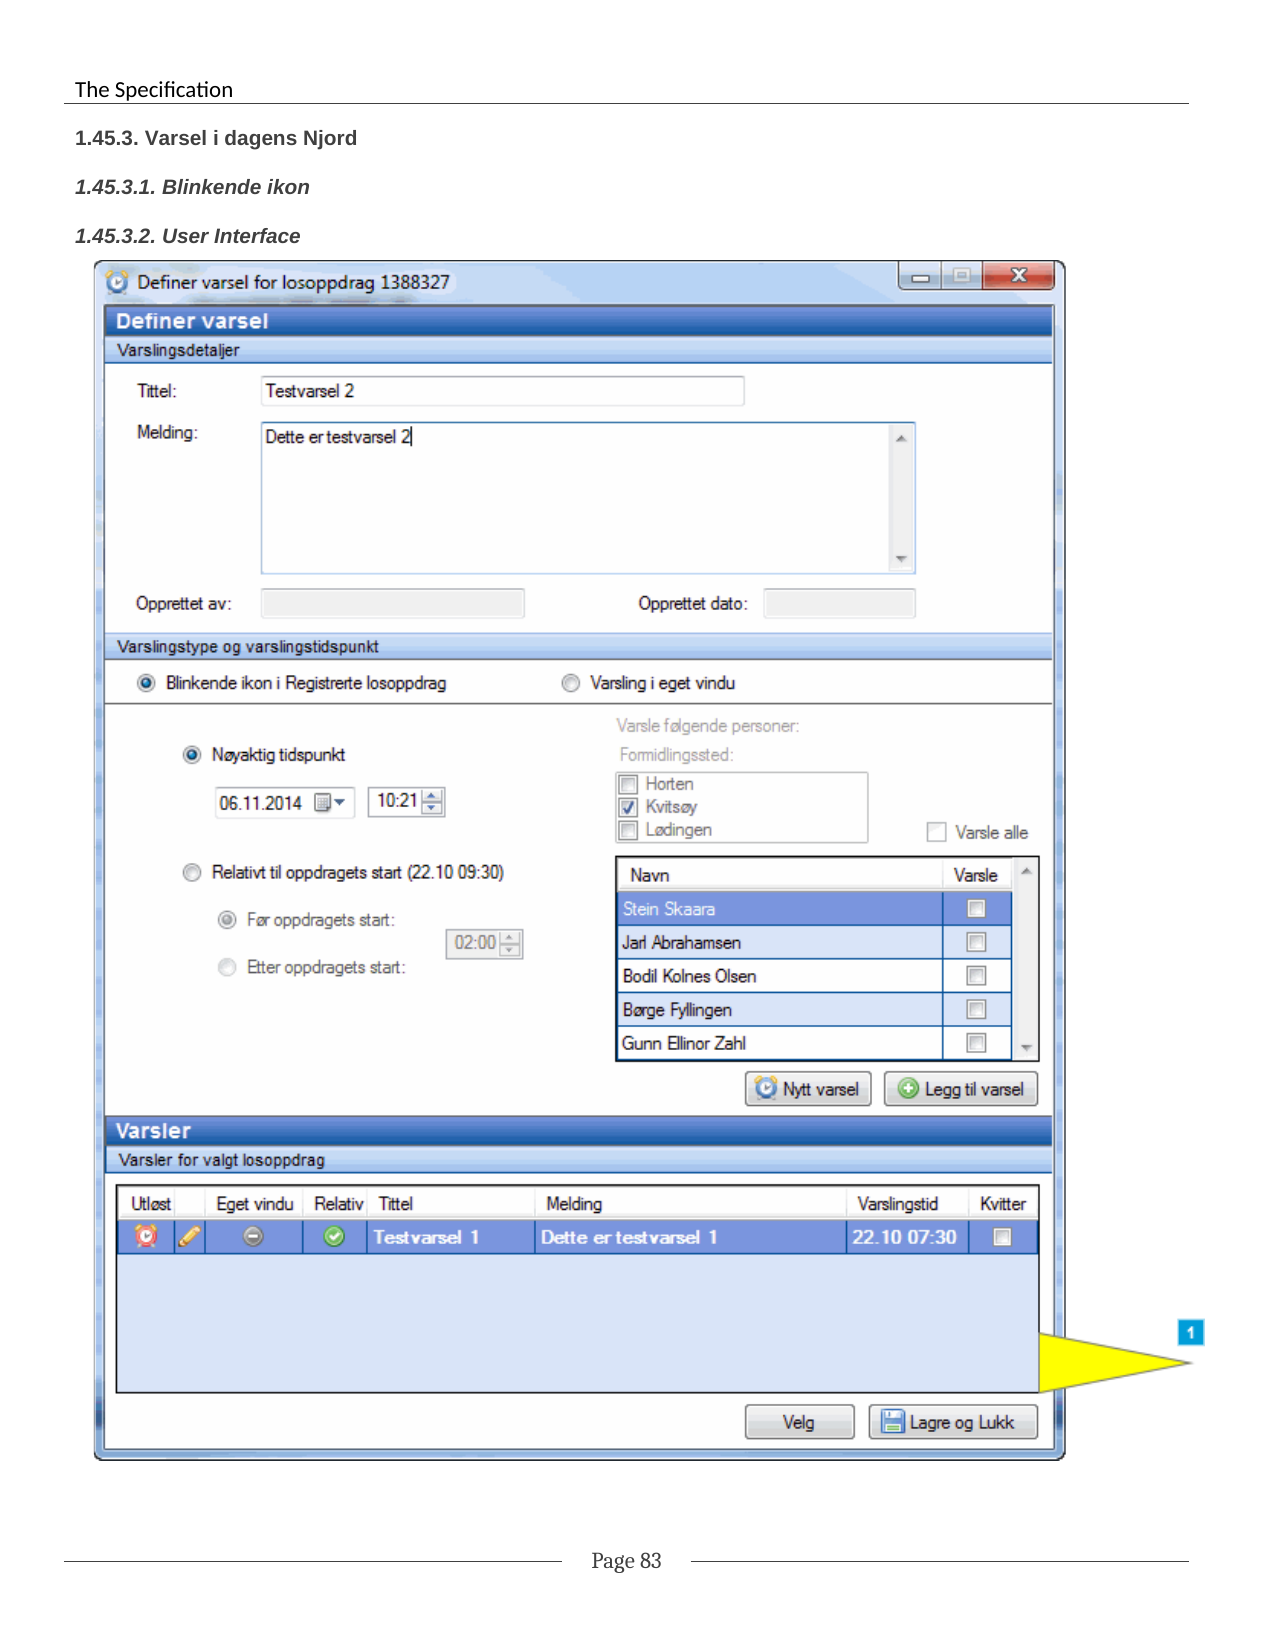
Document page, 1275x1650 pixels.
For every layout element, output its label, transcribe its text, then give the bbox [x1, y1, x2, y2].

subtitle Blinkende ikon [75, 175, 1200, 199]
subtitle Varsel i dagens Njord [75, 126, 1200, 150]
subtitle User Interface [75, 224, 1200, 248]
